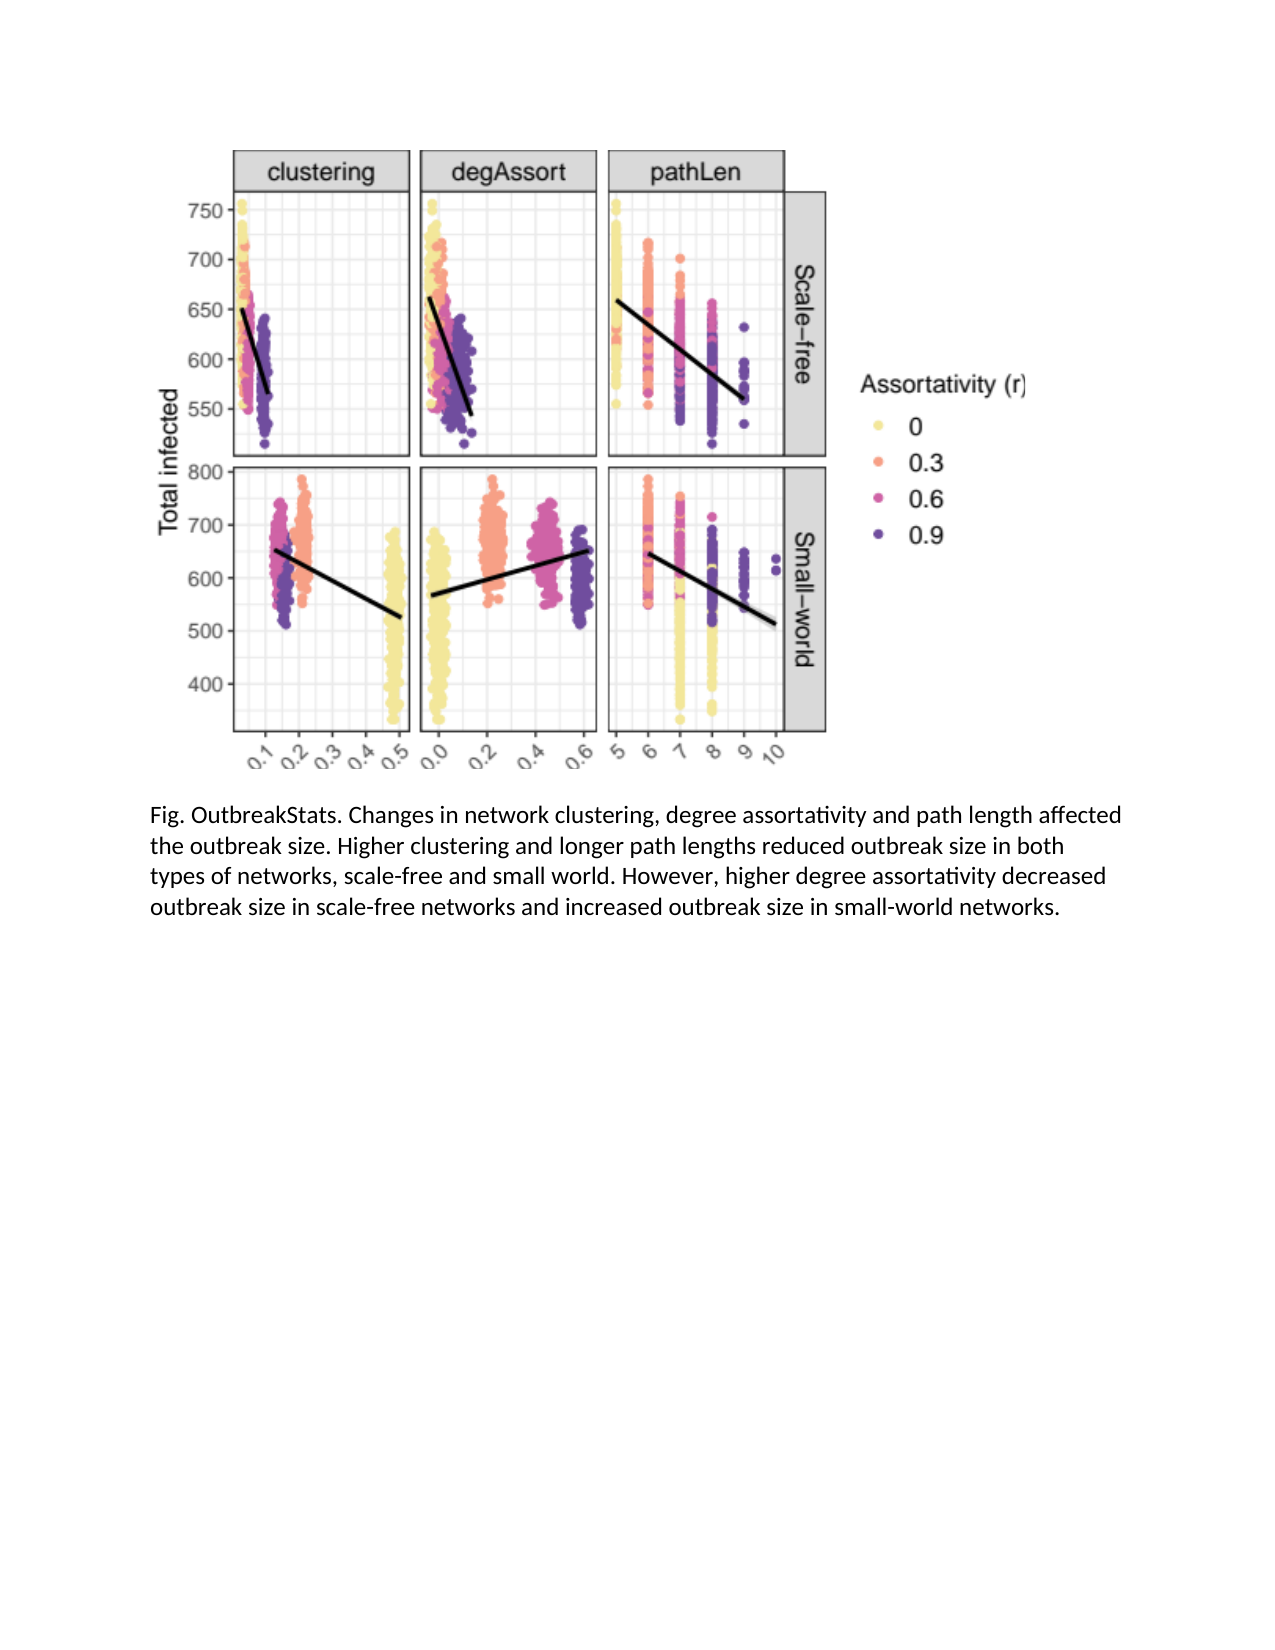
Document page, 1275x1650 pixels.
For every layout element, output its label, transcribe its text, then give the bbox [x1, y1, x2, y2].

text Fig. OutbreakStats. Changes in network clustering, degree assortativity and path length affected the outbreak size. Higher clustering and longer path lengths reduced outbreak size in both types of networks, scale-free and small world. However, higher degree assortativity decreased outbreak size in scale-free networks and increased outbreak size in small-world networks. [150, 799, 1125, 921]
